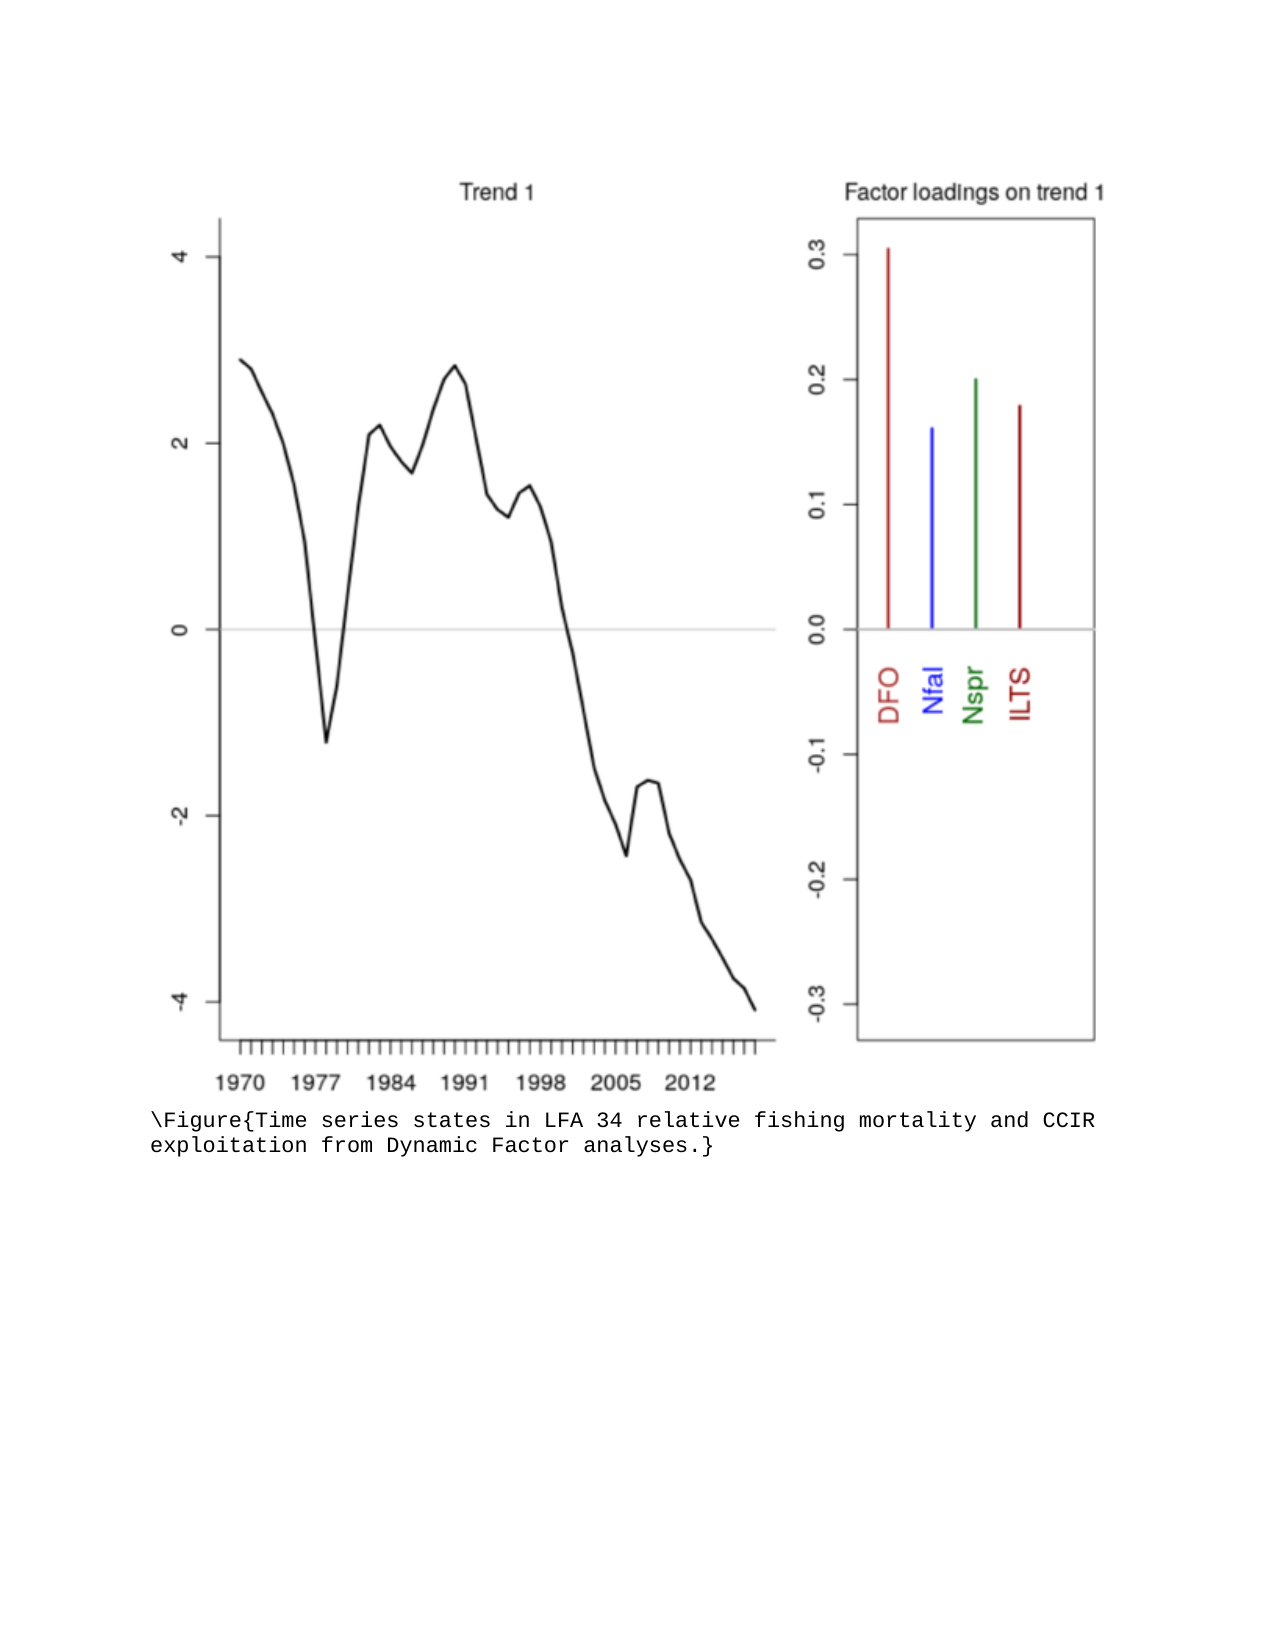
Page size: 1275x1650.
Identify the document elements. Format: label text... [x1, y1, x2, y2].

picture [150, 150, 1110, 1110]
